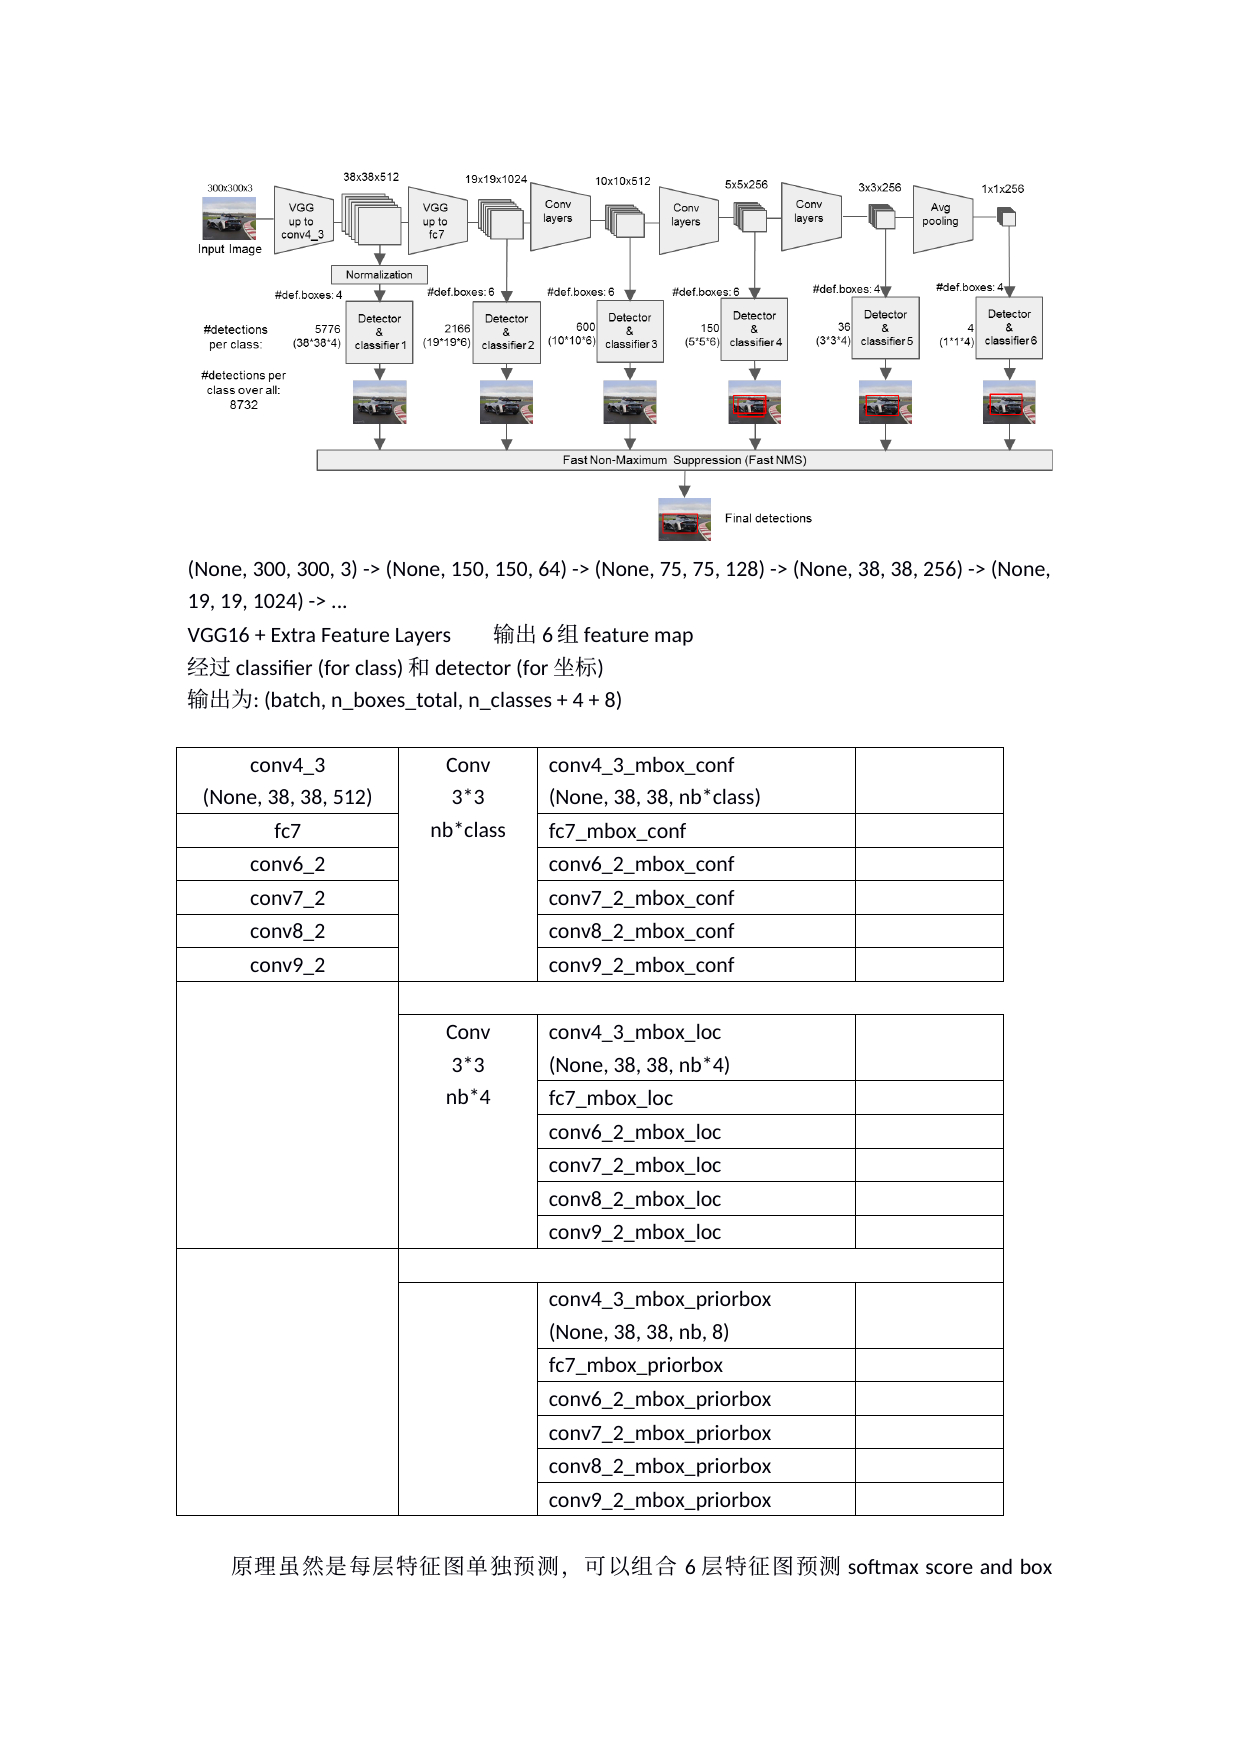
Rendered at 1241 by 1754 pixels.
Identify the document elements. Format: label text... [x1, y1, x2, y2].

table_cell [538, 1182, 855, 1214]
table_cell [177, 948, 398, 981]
text (None, 300, 300, 3) -> (None, 150, 150, 64) -> (None, 75, 75, 128) -> (None, 38, 38, 256) -> (None, 19, 19, 1024) -> ... [187, 552, 1053, 617]
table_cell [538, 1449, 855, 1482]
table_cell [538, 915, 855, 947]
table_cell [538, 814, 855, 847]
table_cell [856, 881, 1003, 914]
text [187, 1549, 1053, 1581]
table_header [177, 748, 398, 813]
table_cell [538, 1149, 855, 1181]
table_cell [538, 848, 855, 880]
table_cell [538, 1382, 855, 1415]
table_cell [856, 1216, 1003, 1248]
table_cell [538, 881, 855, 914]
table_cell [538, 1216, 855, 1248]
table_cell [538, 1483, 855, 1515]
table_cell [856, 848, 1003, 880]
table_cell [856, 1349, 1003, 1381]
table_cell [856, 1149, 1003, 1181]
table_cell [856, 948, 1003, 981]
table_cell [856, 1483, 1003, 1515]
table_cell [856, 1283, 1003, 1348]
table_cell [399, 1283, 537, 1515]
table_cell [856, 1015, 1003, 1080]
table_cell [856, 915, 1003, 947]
text 经过classifier (for class) 和detector (for 坐标) [187, 649, 1053, 682]
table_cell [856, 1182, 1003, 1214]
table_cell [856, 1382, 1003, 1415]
picture [187, 162, 1053, 541]
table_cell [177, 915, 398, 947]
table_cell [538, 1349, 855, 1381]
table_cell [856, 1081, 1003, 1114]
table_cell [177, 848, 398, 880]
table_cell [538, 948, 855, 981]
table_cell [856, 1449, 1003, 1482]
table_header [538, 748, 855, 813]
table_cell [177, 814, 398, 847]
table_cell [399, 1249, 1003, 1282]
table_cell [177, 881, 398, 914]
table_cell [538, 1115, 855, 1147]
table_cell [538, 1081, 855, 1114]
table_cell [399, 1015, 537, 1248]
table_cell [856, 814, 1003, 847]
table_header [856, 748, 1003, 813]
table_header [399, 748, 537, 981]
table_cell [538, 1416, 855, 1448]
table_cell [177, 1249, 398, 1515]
text 输出为: (batch, n_boxes_total, n_classes + 4 + 8) [187, 682, 1053, 714]
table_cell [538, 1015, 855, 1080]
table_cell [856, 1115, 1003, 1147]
text VGG16 + Extra Feature Layers 输出6组feature map [187, 617, 1053, 649]
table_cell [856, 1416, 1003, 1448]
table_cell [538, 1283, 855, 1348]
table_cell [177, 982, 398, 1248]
